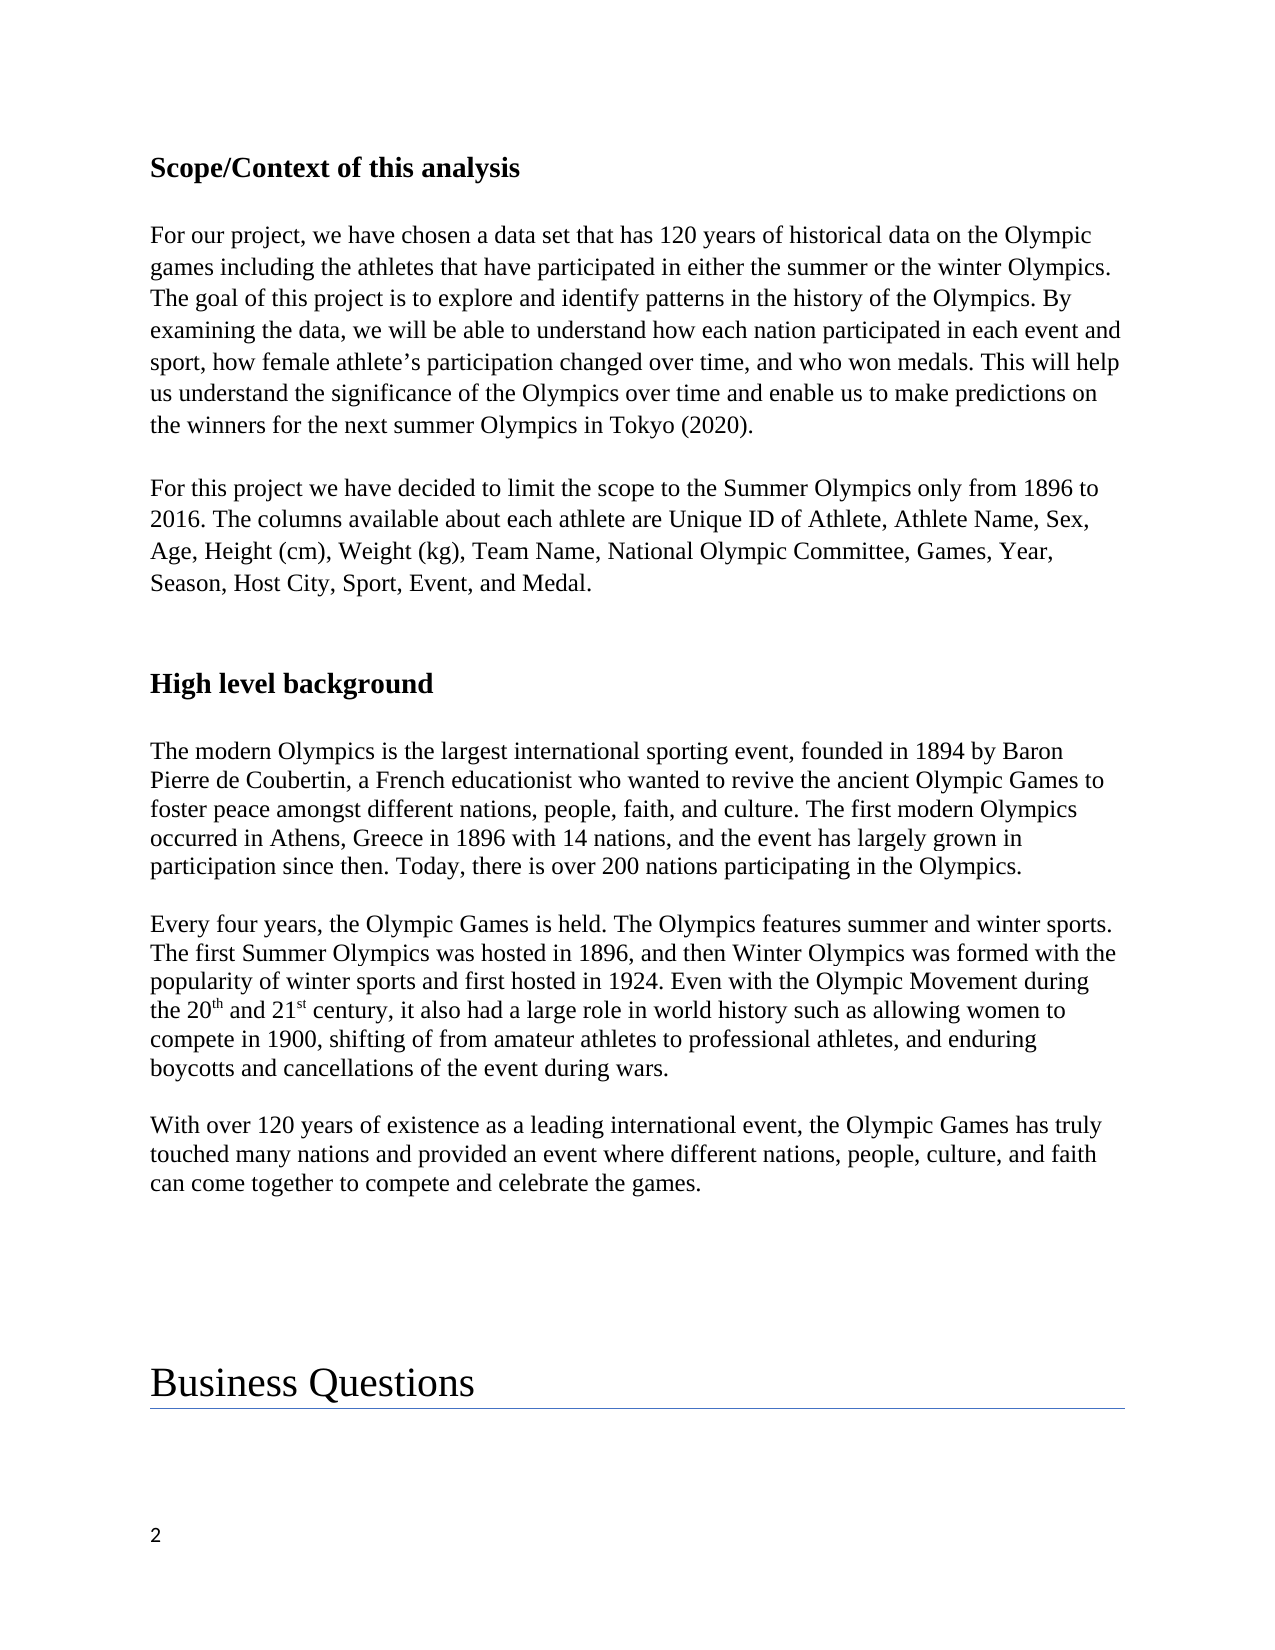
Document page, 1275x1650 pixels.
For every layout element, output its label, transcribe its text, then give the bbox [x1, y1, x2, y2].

text For our project, we have chosen a data set that has 120 years of historical data on the Olympic games including the athletes that have participated in either the summer or the winter Olympics. The goal of this project is to explore and identify patterns in the history of the Olympics. By examining the data, we will be able to understand how each nation participated in each event and sport, how female athlete’s participation changed over time, and who won medals. This will help us understand the significance of the Olympics over time and enable us to make predictions on the winners for the next summer Olympics in Tokyo (2020). [150, 220, 1125, 438]
subtitle Business Questions [150, 1358, 1125, 1408]
text With over 120 years of existence as a leading international event, the Olympic Games has truly touched many nations and provided an event where different nations, people, culture, and faith can come together to compete and celebrate the games. [702, 1110, 1125, 1196]
subtitle Scope/Context of this analysis [150, 150, 1125, 183]
subtitle High level background [150, 666, 1125, 699]
text For this project we have decided to limit the scope to the Summer Olympics only from 1896 to 2016. The columns available about each athlete are Unique ID of Athlete, Athlete Name, Sex, Age, Height (cm), Weight (kg), Team Name, National Olympic Committee, Games, Year, Season, Host City, Sport, Event, and Medal. [150, 473, 1125, 596]
text Every four years, the Olympic Games is held. The Olympics features summer and winter sports. The first Summer Olympics was hosted in 1896, and then Winter Olympics was formed with the popularity of winter sports and first hosted in 1924. Even with the Olympic Movement during the 20th and 21st century, it also had a large role in world history such as allowing women to compete in 1900, shifting of from amateur athletes to professional athletes, and enduring boycotts and cancellations of the event during wars. [669, 909, 1125, 1081]
